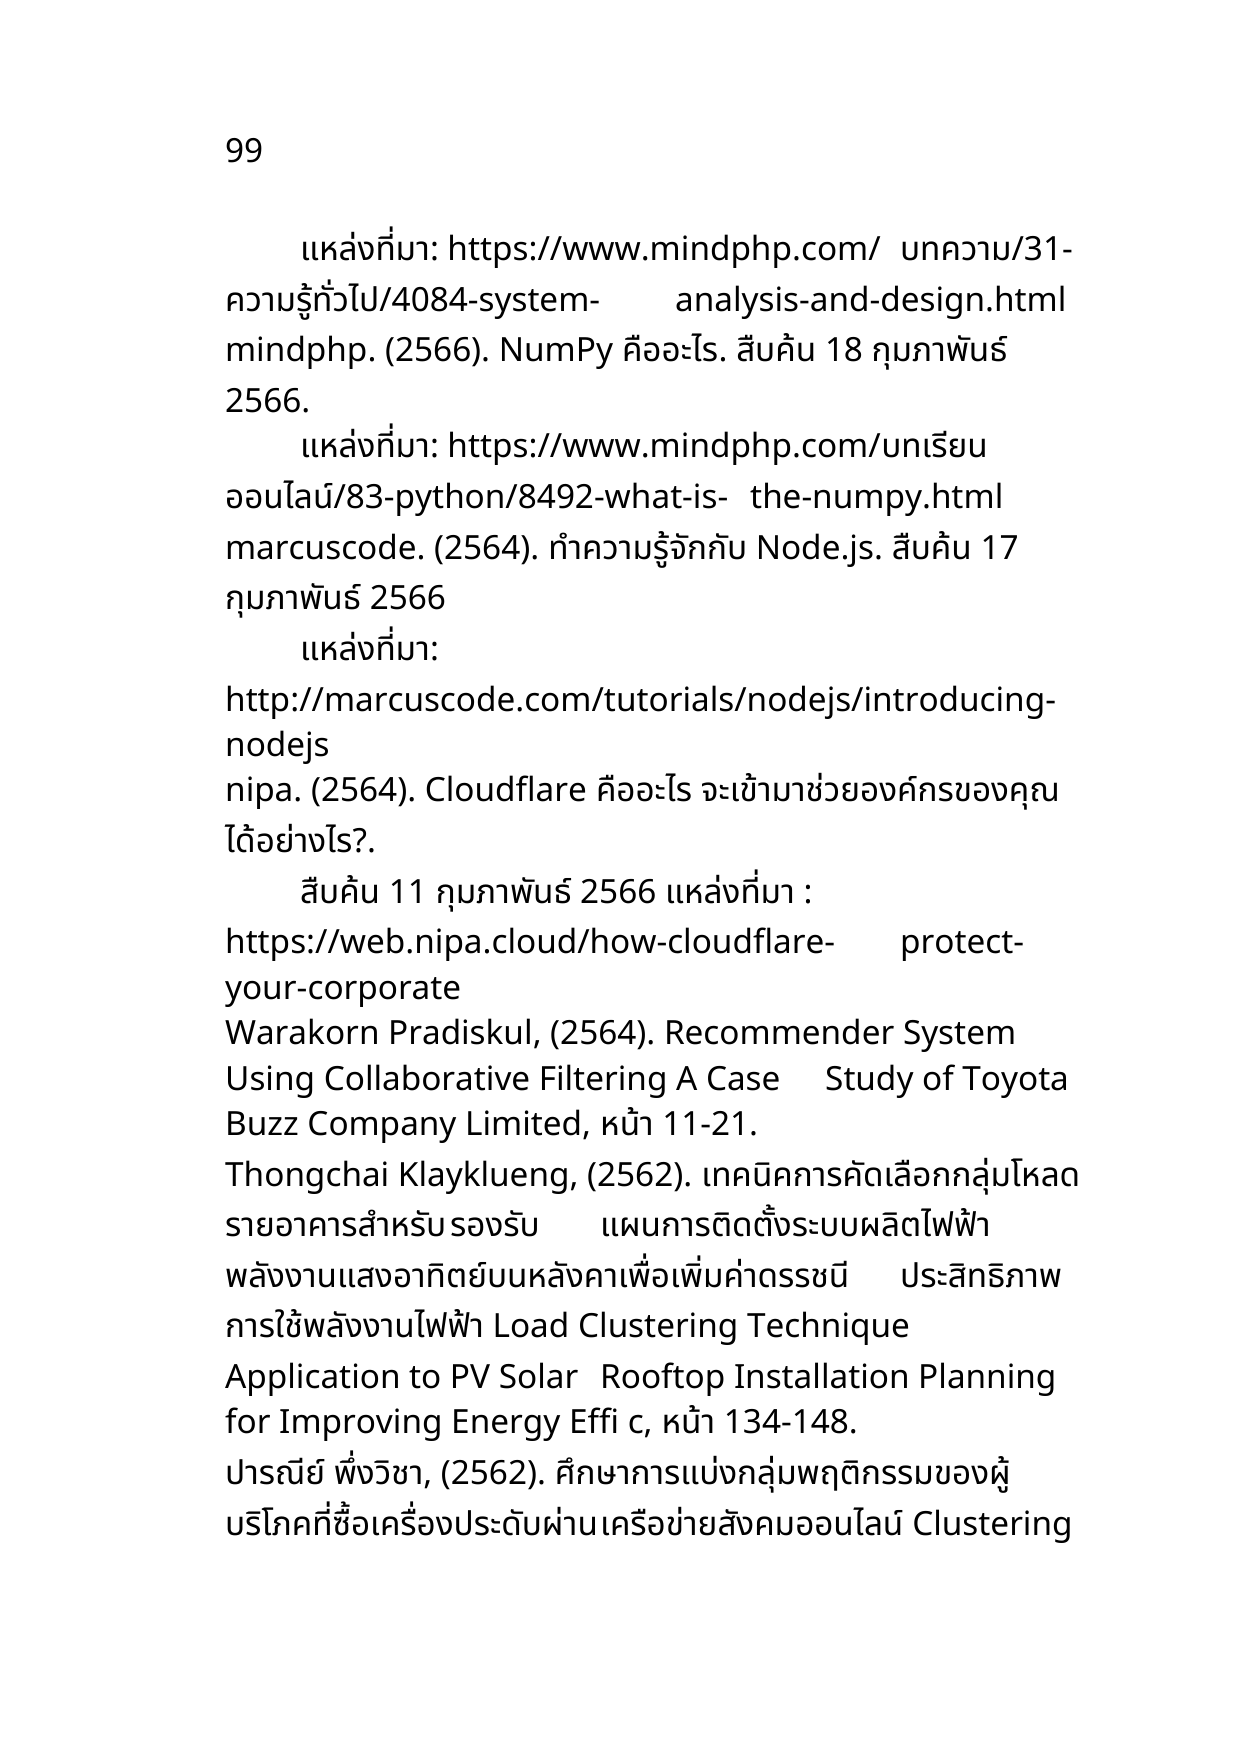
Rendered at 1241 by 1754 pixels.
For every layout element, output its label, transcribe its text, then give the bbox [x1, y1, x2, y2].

text marcuscode. (2564). ทำความรู้จักกับ Node.js. สืบค้น 17 กุมภาพันธ์ 2566 แหล่งที่มา: http://marcuscode.com/tutorials/nodejs/introducing-nodejs [225, 523, 1090, 766]
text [225, 225, 1090, 326]
text Warakorn Pradiskul, (2564). Recommender System Using Collaborative Filtering A Case Study of Toyota Buzz Company Limited, หน้า 11-21. [225, 1009, 1090, 1150]
text mindphp. (2566). NumPy คืออะไร. สืบค้น 18 กุมภาพันธ์ 2566. แหล่งที่มา: https://www.mindphp.com/บทเรียนออนไลน์/83-python/8492-what-is- the-numpy.html [225, 326, 1090, 523]
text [225, 1449, 1090, 1550]
text nipa. (2564). Cloudflare คืออะไร จะเข้ามาช่วยองค์กรของคุณได้อย่างไร?. สืบค้น 11 กุมภาพันธ์ 2566 แหล่งที่มา : https://web.nipa.cloud/how-cloudflare- protect-your-corporate [225, 766, 1090, 1009]
text Thongchai Klayklueng, (2562). เทคนิคการคัดเลือกกลุ่มโหลดรายอาคารสําหรับ รองรับ แผนการติดตั้งระบบผลิตไฟฟ้าพลังงานแสงอาทิตย์บนหลังคาเพื่อเพิ่มค่าดรรชนี ประสิทธิภาพการใช้พลังงานไฟฟ้า Load Clustering Technique Application to PV Solar Rooftop Installation Planning for Improving Energy Effi c, หน้า 134-148. [225, 1150, 1090, 1449]
